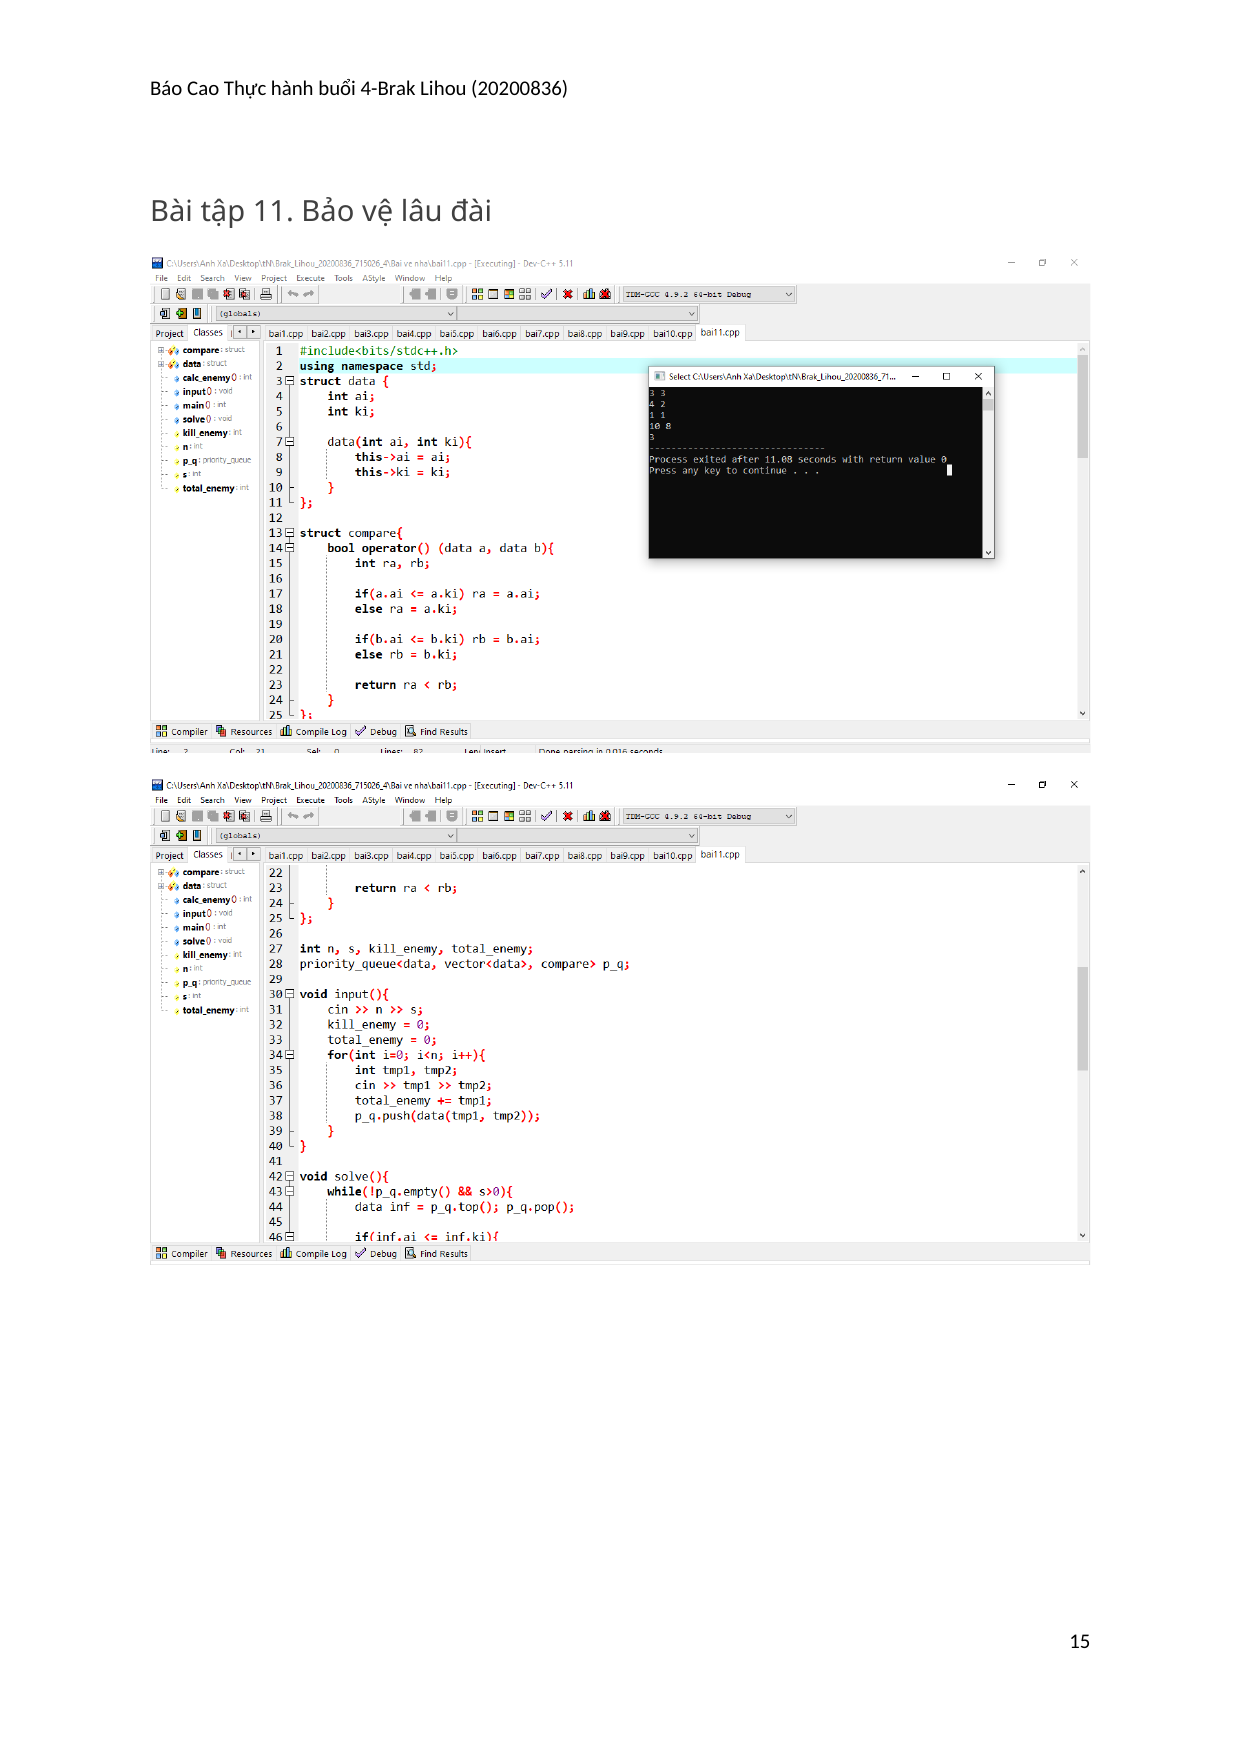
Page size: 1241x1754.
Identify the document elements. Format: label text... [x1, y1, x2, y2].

picture [150, 777, 1091, 1265]
picture [150, 255, 1091, 753]
subtitle Bài tập 11. Bảo vệ lâu đài [150, 190, 1090, 230]
